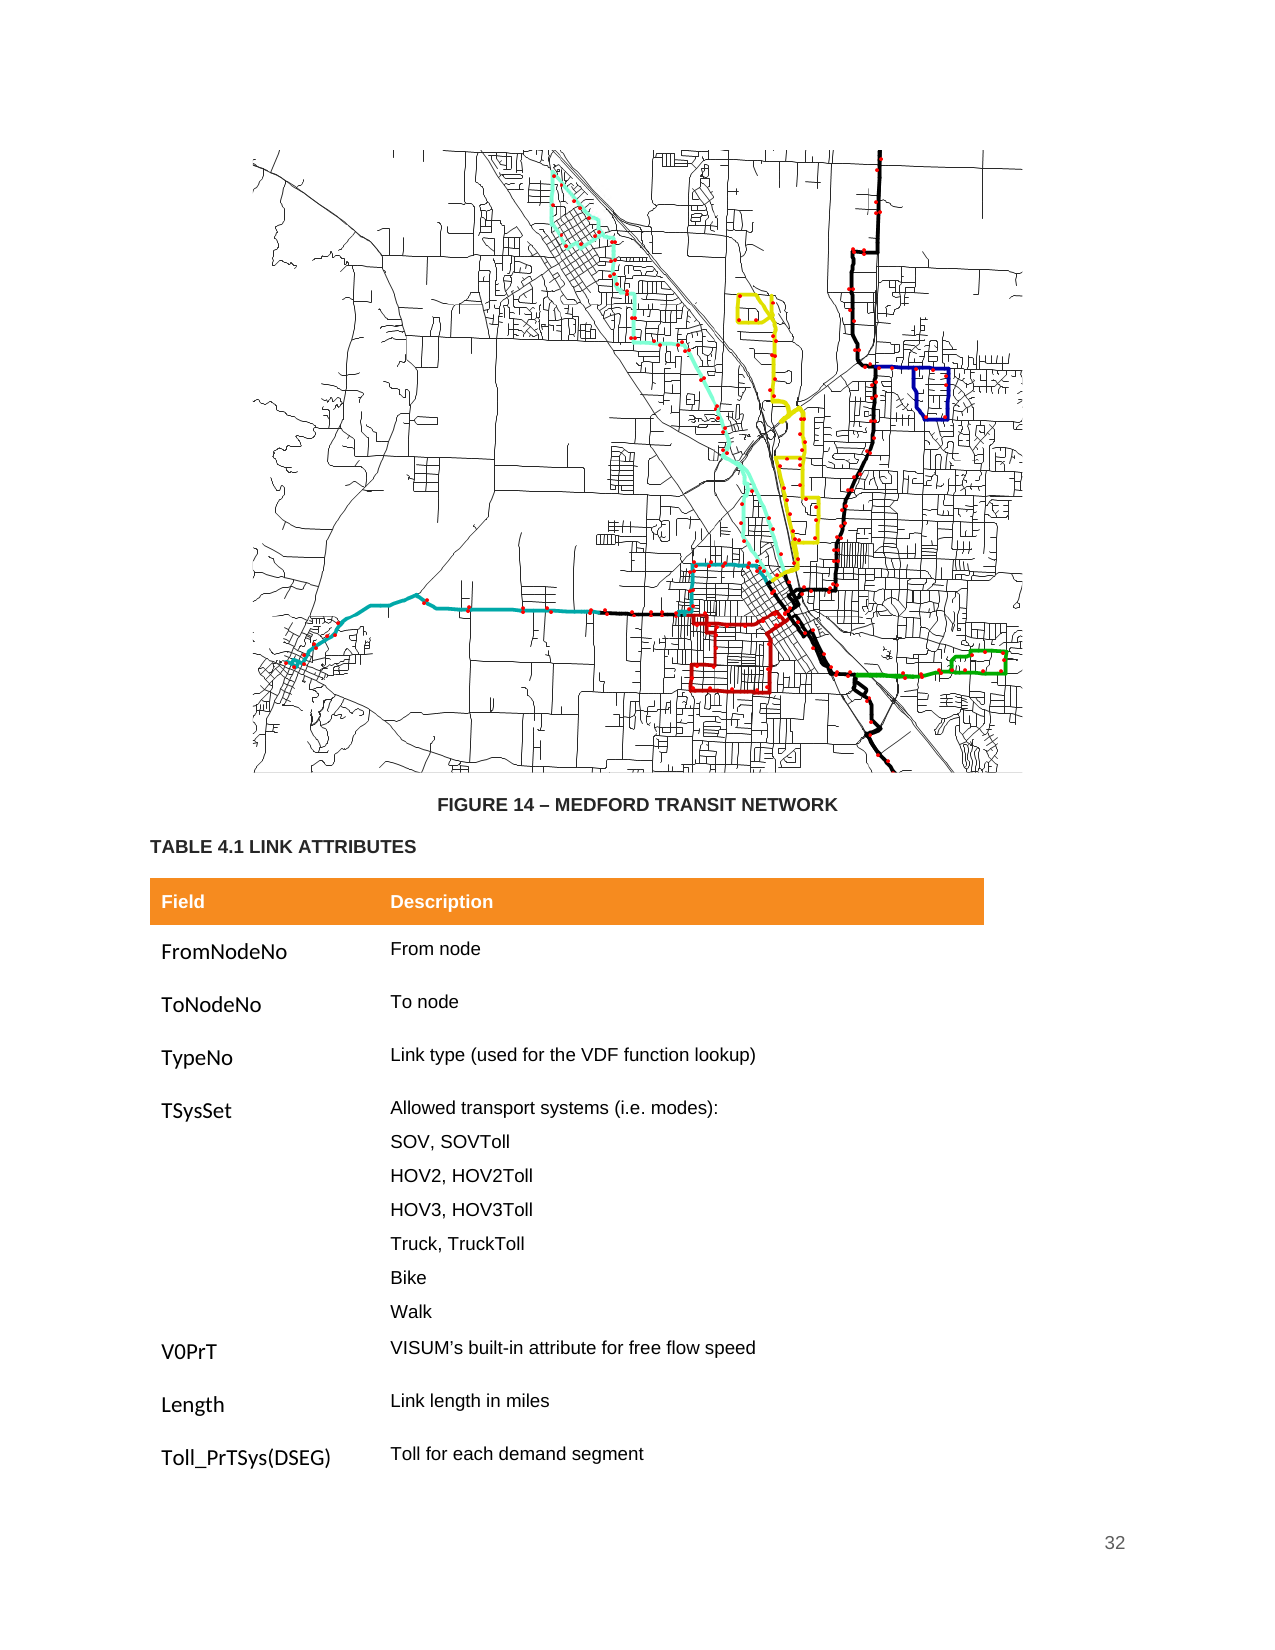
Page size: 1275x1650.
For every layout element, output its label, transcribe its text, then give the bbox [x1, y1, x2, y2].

table_cell TypeNo [150, 1031, 379, 1084]
table_header Description [379, 878, 984, 925]
table_cell To node [379, 978, 984, 1031]
table_cell Toll_PrTSys(DSEG) [150, 1431, 379, 1483]
table_cell ToNodeNo [150, 978, 379, 1031]
table_cell FromNodeNo [150, 925, 379, 978]
text Table . Link Attributes [150, 836, 1125, 857]
table_cell Length [150, 1378, 379, 1431]
table_cell V0PrT [150, 1325, 379, 1377]
table_cell Link length in miles [379, 1378, 984, 1431]
table_cell TSysSet [150, 1084, 379, 1324]
table_cell Allowed transport systems (i.e. modes): SOV, SOVToll HOV2, HOV2Toll HOV3, HOV3Toll Truck, TruckToll Bike Walk [379, 1084, 984, 1324]
table_cell From node [379, 925, 984, 978]
table_header Field [150, 878, 379, 925]
text Figure – MeDford TRANSIT Network [150, 793, 1125, 815]
table_cell Toll for each demand segment [379, 1431, 984, 1483]
picture [252, 150, 1023, 773]
table_cell Link type (used for the VDF function lookup) [379, 1031, 984, 1084]
table_cell VISUM’s built-in attribute for free flow speed [379, 1325, 984, 1377]
